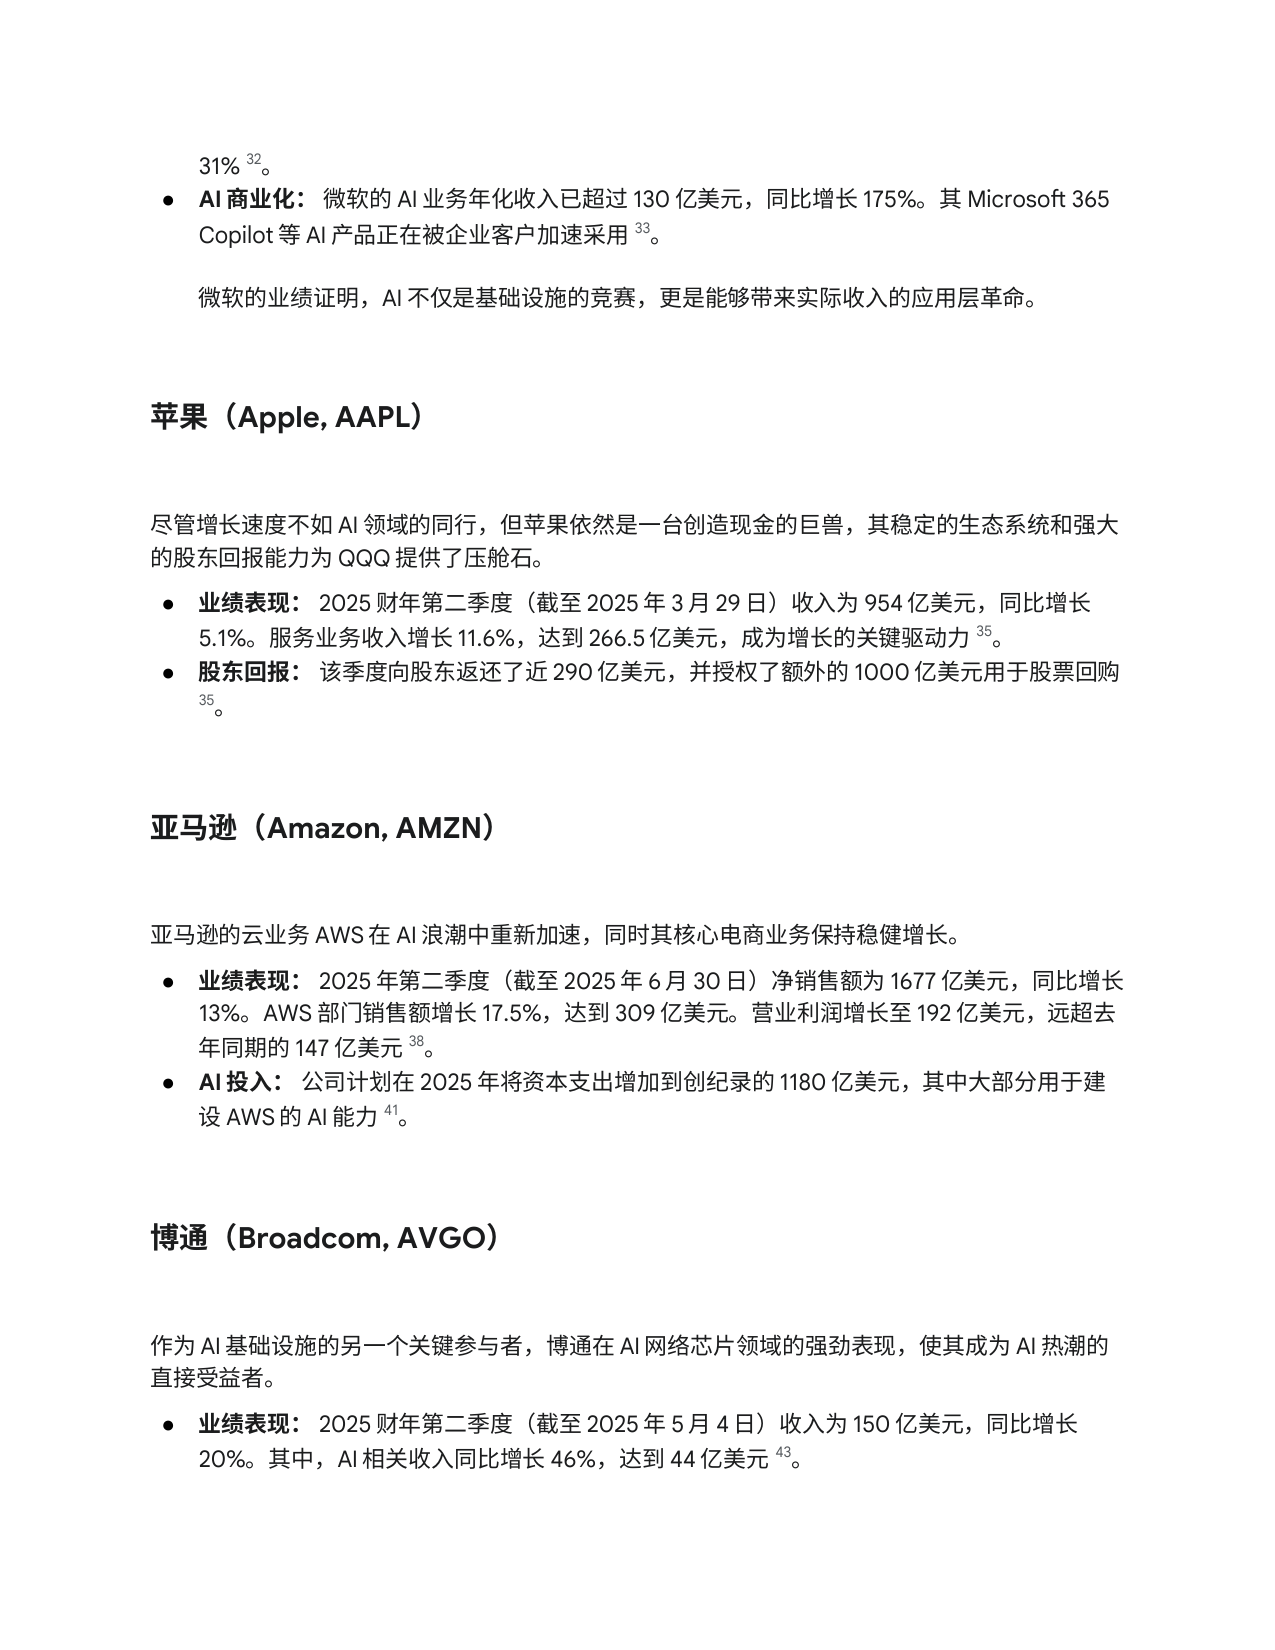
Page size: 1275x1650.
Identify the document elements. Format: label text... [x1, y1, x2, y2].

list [161, 150, 1125, 181]
list AI商业化： 微软的AI业务年化收入已超过130亿美元，同比增长175%。其Microsoft 365 Copilot等AI产品正在被企业客户加速采用 33。 微软的业绩证明，AI不仅是基础设施的竞赛，更是能够带来实际收入的应用层革命。 [161, 186, 1125, 313]
text 作为AI基础设施的另一个关键参与者，博通在AI网络芯片领域的强劲表现，使其成为AI热潮的直接受益者。 [150, 1332, 1125, 1393]
list 股东回报： 该季度向股东返还了近290亿美元，并授权了额外的1000亿美元用于股票回购 35。 [161, 658, 1125, 723]
list 业绩表现： 2025年第二季度（截至2025年6月30日）净销售额为1677亿美元，同比增长13%。AWS部门销售额增长17.5%，达到309亿美元。营业利润增长至192亿美元，远超去年同期的147亿美元 38。 [161, 967, 1125, 1064]
text 尽管增长速度不如AI领域的同行，但苹果依然是一台创造现金的巨兽，其稳定的生态系统和强大的股东回报能力为QQQ提供了压舱石。 [150, 511, 1125, 573]
list 业绩表现： 2025财年第二季度（截至2025年3月29日）收入为954亿美元，同比增长5.1%。服务业务收入增长11.6%，达到266.5亿美元，成为增长的关键驱动力 35。 [161, 589, 1125, 654]
subtitle 博通（Broadcom, AVGO） [150, 1220, 1125, 1257]
list 业绩表现： 2025财年第二季度（截至2025年5月4日）收入为150亿美元，同比增长20%。其中，AI相关收入同比增长46%，达到44亿美元 43。 [161, 1410, 1125, 1474]
list AI投入： 公司计划在2025年将资本支出增加到创纪录的1180亿美元，其中大部分用于建设AWS的AI能力 41。 [161, 1068, 1125, 1133]
subtitle 苹果（Apple, AAPL） [150, 399, 1125, 436]
text 亚马逊的云业务AWS在AI浪潮中重新加速，同时其核心电商业务保持稳健增长。 [150, 922, 1125, 950]
subtitle 亚马逊（Amazon, AMZN） [150, 810, 1125, 846]
